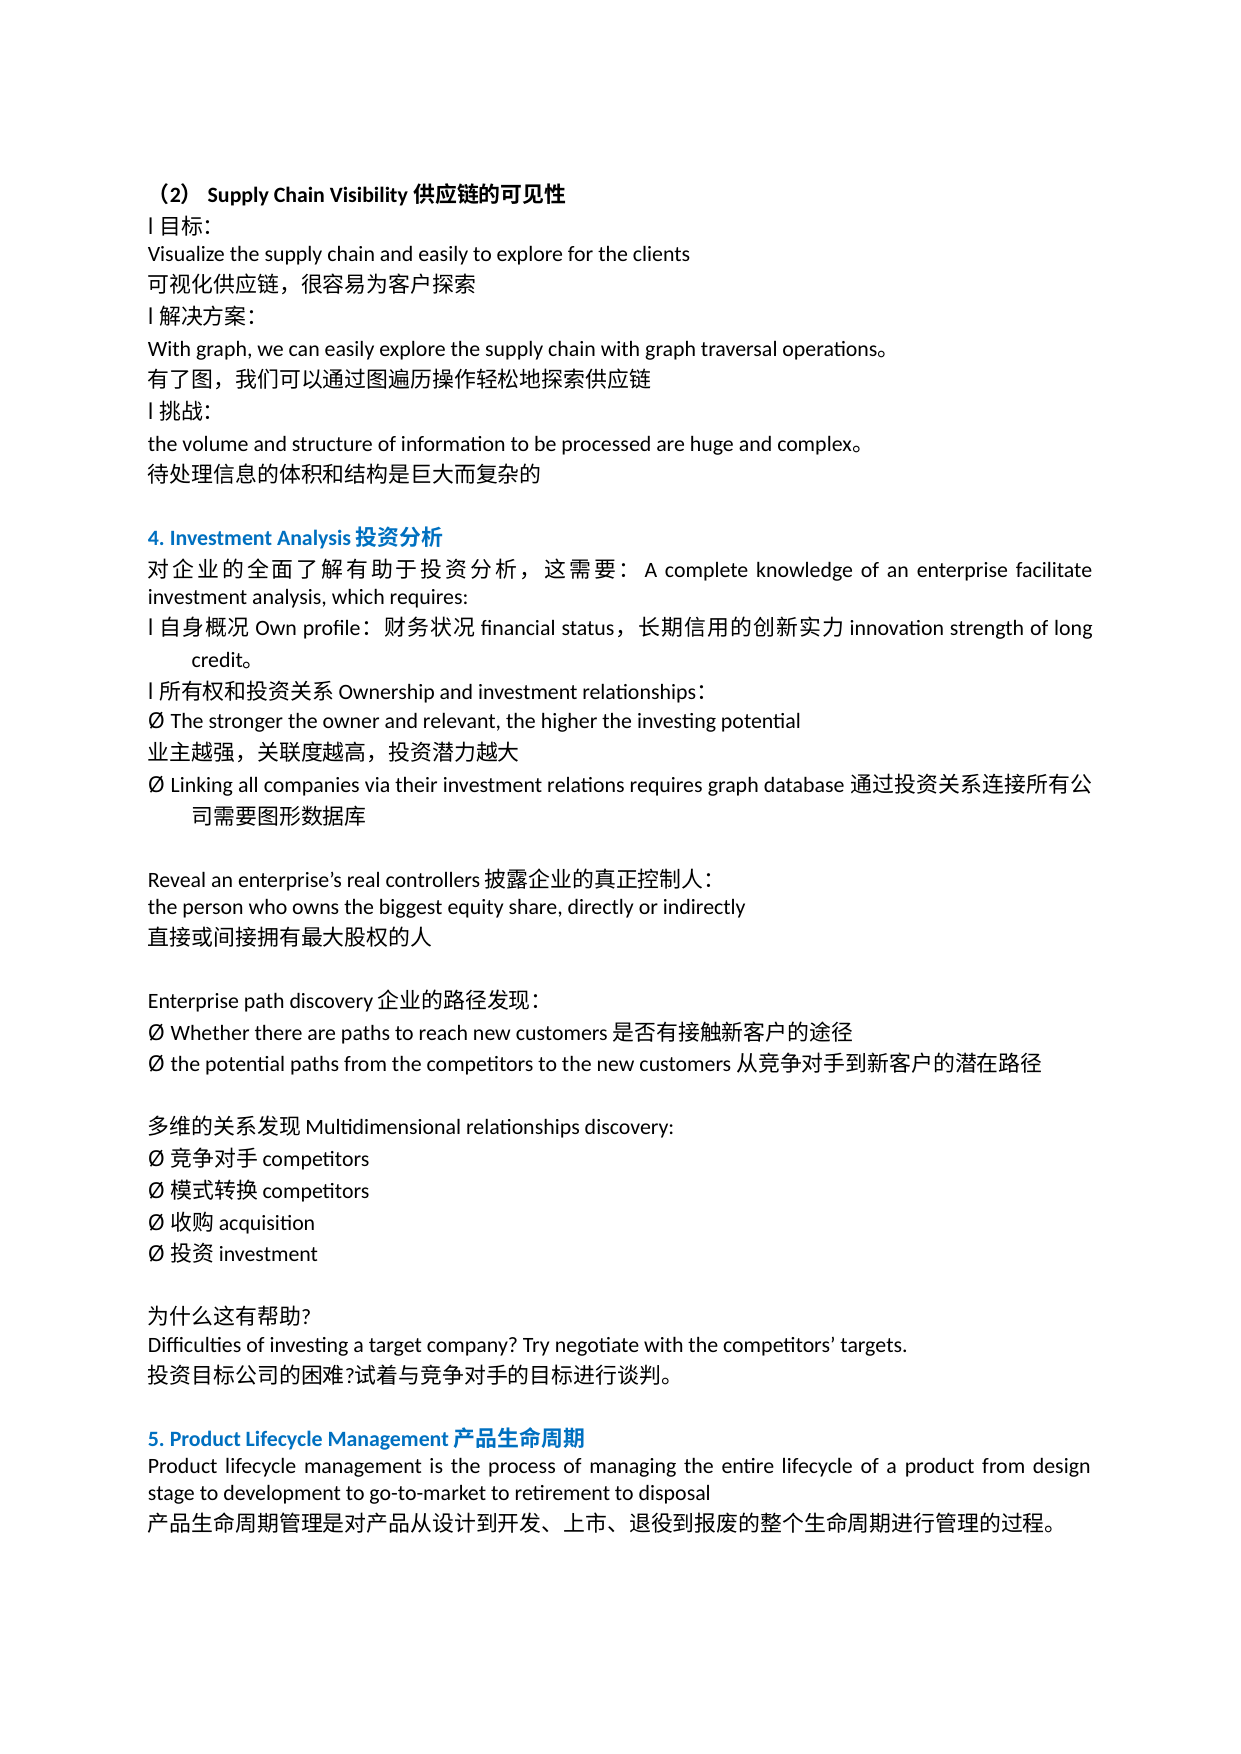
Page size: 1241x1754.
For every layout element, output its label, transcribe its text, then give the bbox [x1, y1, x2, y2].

text 为什么这有帮助? [148, 1299, 1093, 1331]
text Ø Linking all companies via their investment relations requires graph database通过投资关系连接所有公司需要图形数据库 [148, 767, 1093, 830]
text Reveal an enterprise’s real controllers披露企业的真正控制人： [148, 862, 1093, 893]
text l 目标： [148, 209, 1093, 240]
text l 解决方案： [148, 299, 1093, 331]
text the volume and structure of information to be processed are huge and complex。 [148, 426, 1093, 457]
text Ø 投资investment [148, 1236, 1093, 1268]
text 待处理信息的体积和结构是巨大而复杂的 [148, 457, 1093, 489]
text 产品生命周期管理是对产品从设计到开发、上市、退役到报废的整个生命周期进行管理的过程。 [148, 1506, 1093, 1537]
text Product lifecycle management is the process of managing the entire lifecycle of a product from design stage to development to go-to-market to retirement to disposal [148, 1452, 1093, 1506]
text 直接或间接拥有最大股权的人 [148, 920, 1093, 952]
text 多维的关系发现Multidimensional relationships discovery: [148, 1109, 1093, 1141]
text 4. Investment Analysis投资分析 [148, 520, 1093, 552]
text Difficulties of investing a target company? Try negotiate with the competitors’ targets. [148, 1331, 1093, 1358]
text l 挑战： [148, 394, 1093, 426]
text Enterprise path discovery企业的路径发现： [148, 983, 1093, 1014]
text 对企业的全面了解有助于投资分析，这需要：A complete knowledge of an enterprise facilitate investment analysis, which requires: [148, 552, 1093, 610]
text Ø The stronger the owner and relevant, the higher the investing potential [148, 705, 1093, 735]
text Ø 模式转换competitors [148, 1173, 1093, 1204]
text 可视化供应链，很容易为客户探索 [148, 267, 1093, 299]
text 业主越强，关联度越高，投资潜力越大 [148, 735, 1093, 767]
text l 自身概况Own profile：财务状况financial status，长期信用的创新实力innovation strength of long credit。 [148, 610, 1093, 674]
text 有了图，我们可以通过图遍历操作轻松地探索供应链 [148, 362, 1093, 394]
text Ø Whether there are paths to reach new customers是否有接触新客户的途径 [148, 1014, 1093, 1046]
text Ø 收购acquisition [148, 1204, 1093, 1236]
text l 所有权和投资关系Ownership and investment relationships： [148, 674, 1093, 705]
text 投资目标公司的困难?试着与竞争对手的目标进行谈判。 [148, 1358, 1093, 1389]
text Ø 竞争对手competitors [148, 1141, 1093, 1173]
text （2） Supply Chain Visibility 供应链的可见性 [148, 177, 1093, 209]
text the person who owns the biggest equity share, directly or indirectly [148, 893, 1093, 920]
text Ø the potential paths from the competitors to the new customers从竞争对手到新客户的潜在路径 [148, 1046, 1093, 1078]
text 5. Product Lifecycle Management产品生命周期 [148, 1421, 1093, 1452]
text Visualize the supply chain and easily to explore for the clients [148, 240, 1093, 267]
text With graph, we can easily explore the supply chain with graph traversal operations。 [148, 331, 1093, 362]
